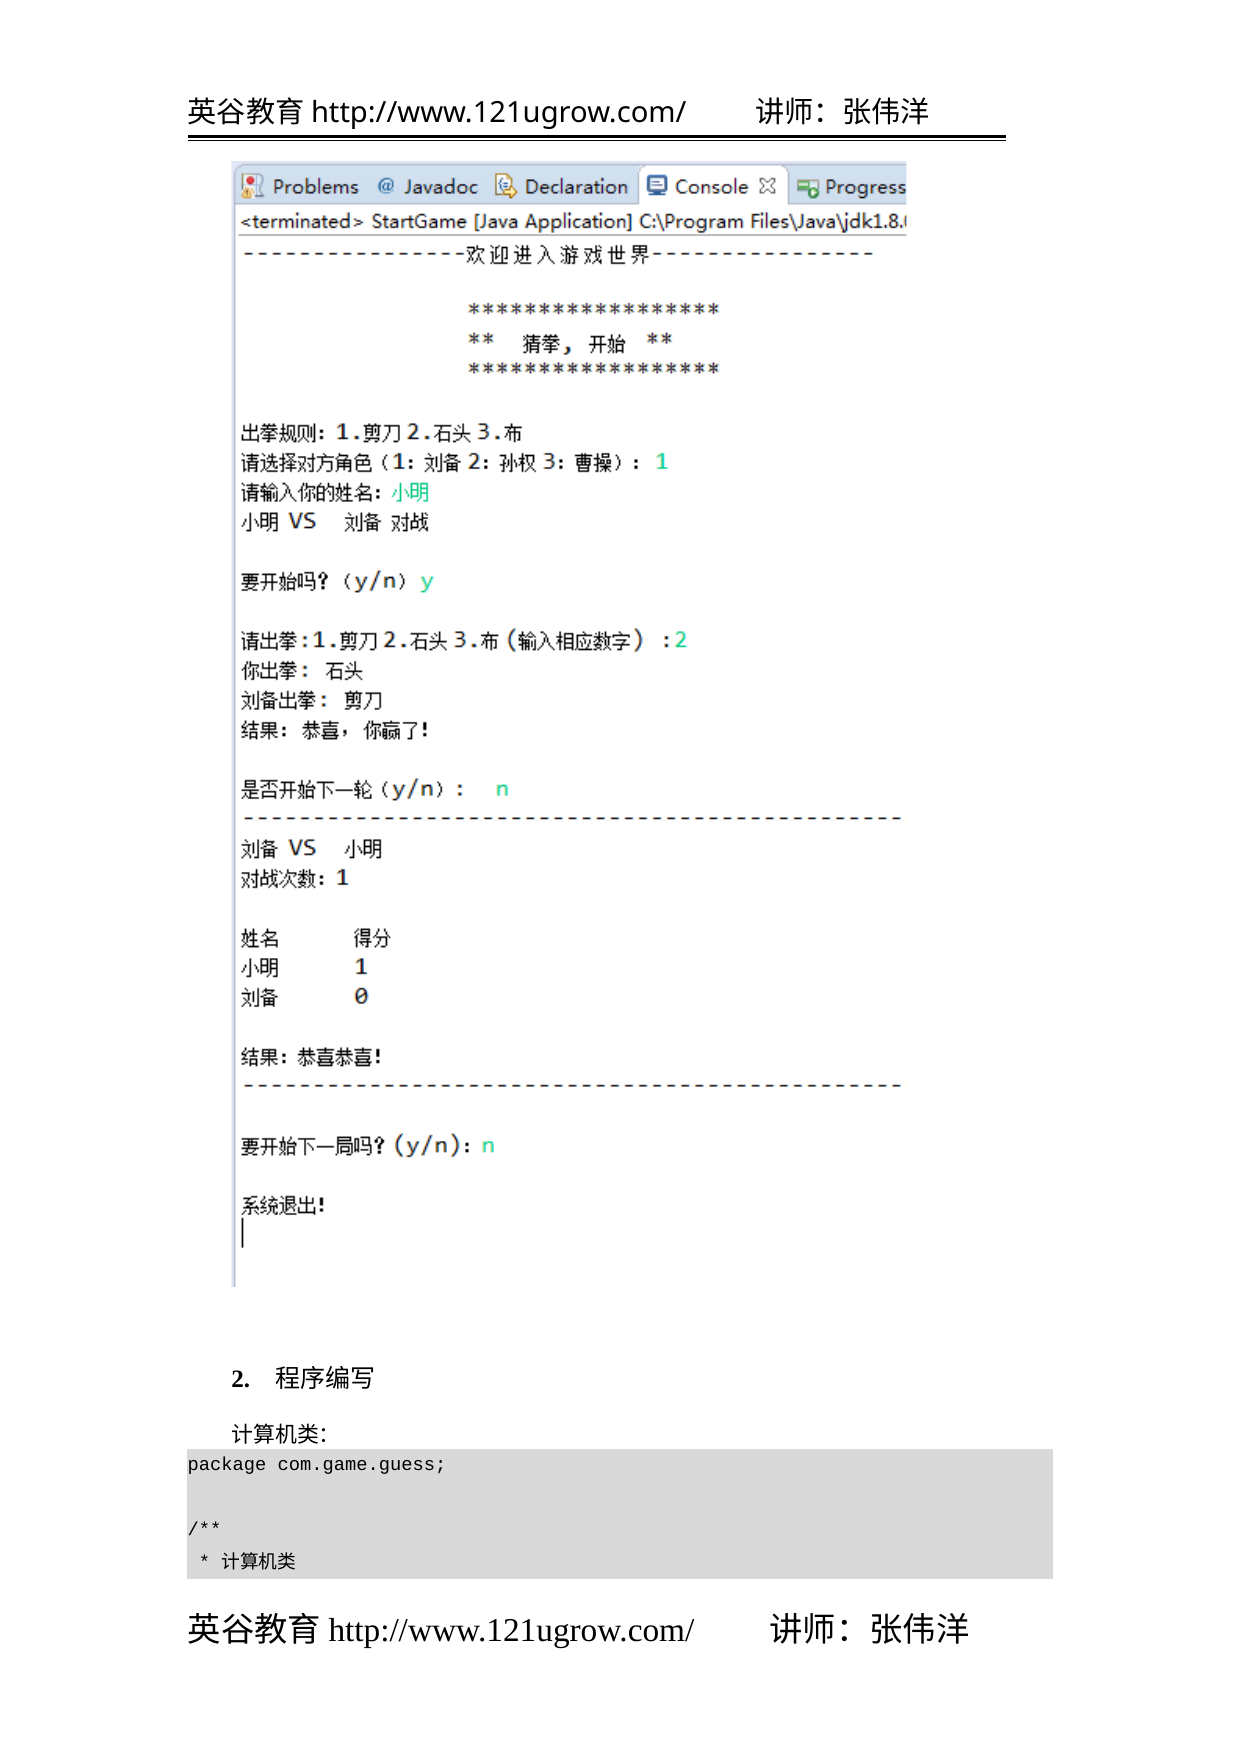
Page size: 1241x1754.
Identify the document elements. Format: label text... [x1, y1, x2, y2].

text /** [187, 1514, 1053, 1547]
list 程序编写 [231, 1344, 1053, 1409]
text * 计算机类 [187, 1547, 1053, 1579]
picture [231, 161, 907, 1287]
text package com.game.guess; [187, 1449, 1053, 1482]
text 计算机类： [187, 1417, 1053, 1449]
